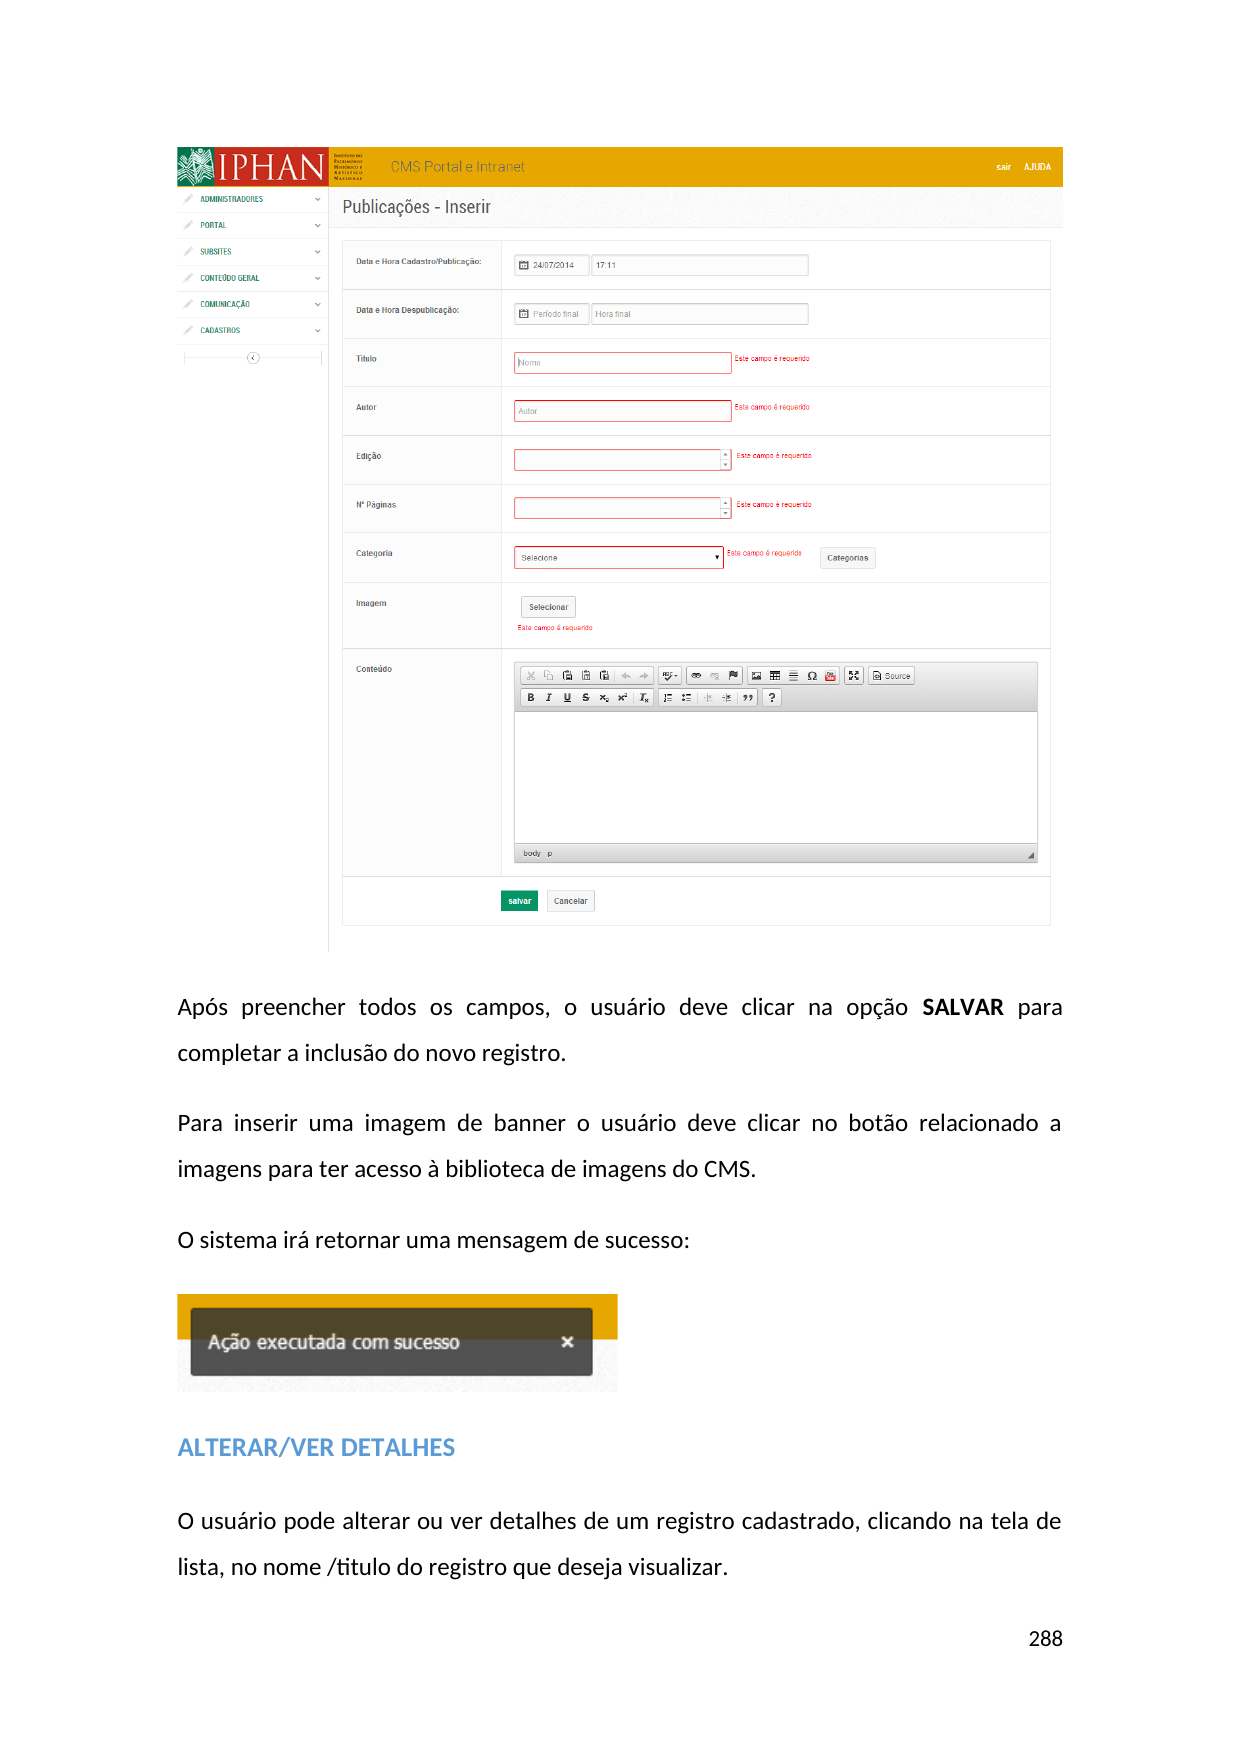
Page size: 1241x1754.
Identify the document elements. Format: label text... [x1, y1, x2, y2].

subtitle ALTERAR/VER DETALHES [177, 1430, 1063, 1463]
text O usuário pode alterar ou ver detalhes de um registro cadastrado, clicando na tela de lista, no nome /titulo do registro que deseja visualizar. [177, 1505, 1063, 1581]
text Para inserir uma imagem de banner o usuário deve clicar no botão relacionado a imagens para ter acesso à biblioteca de imagens do CMS. [177, 1107, 1063, 1184]
text Após preencher todos os campos, o usuário deve clicar na opção SALVAR para completar a inclusão do novo registro. [177, 991, 1063, 1067]
picture [177, 147, 1063, 952]
text O sistema irá retornar uma mensagem de sucesso: [177, 1224, 1063, 1254]
picture [177, 1294, 618, 1392]
